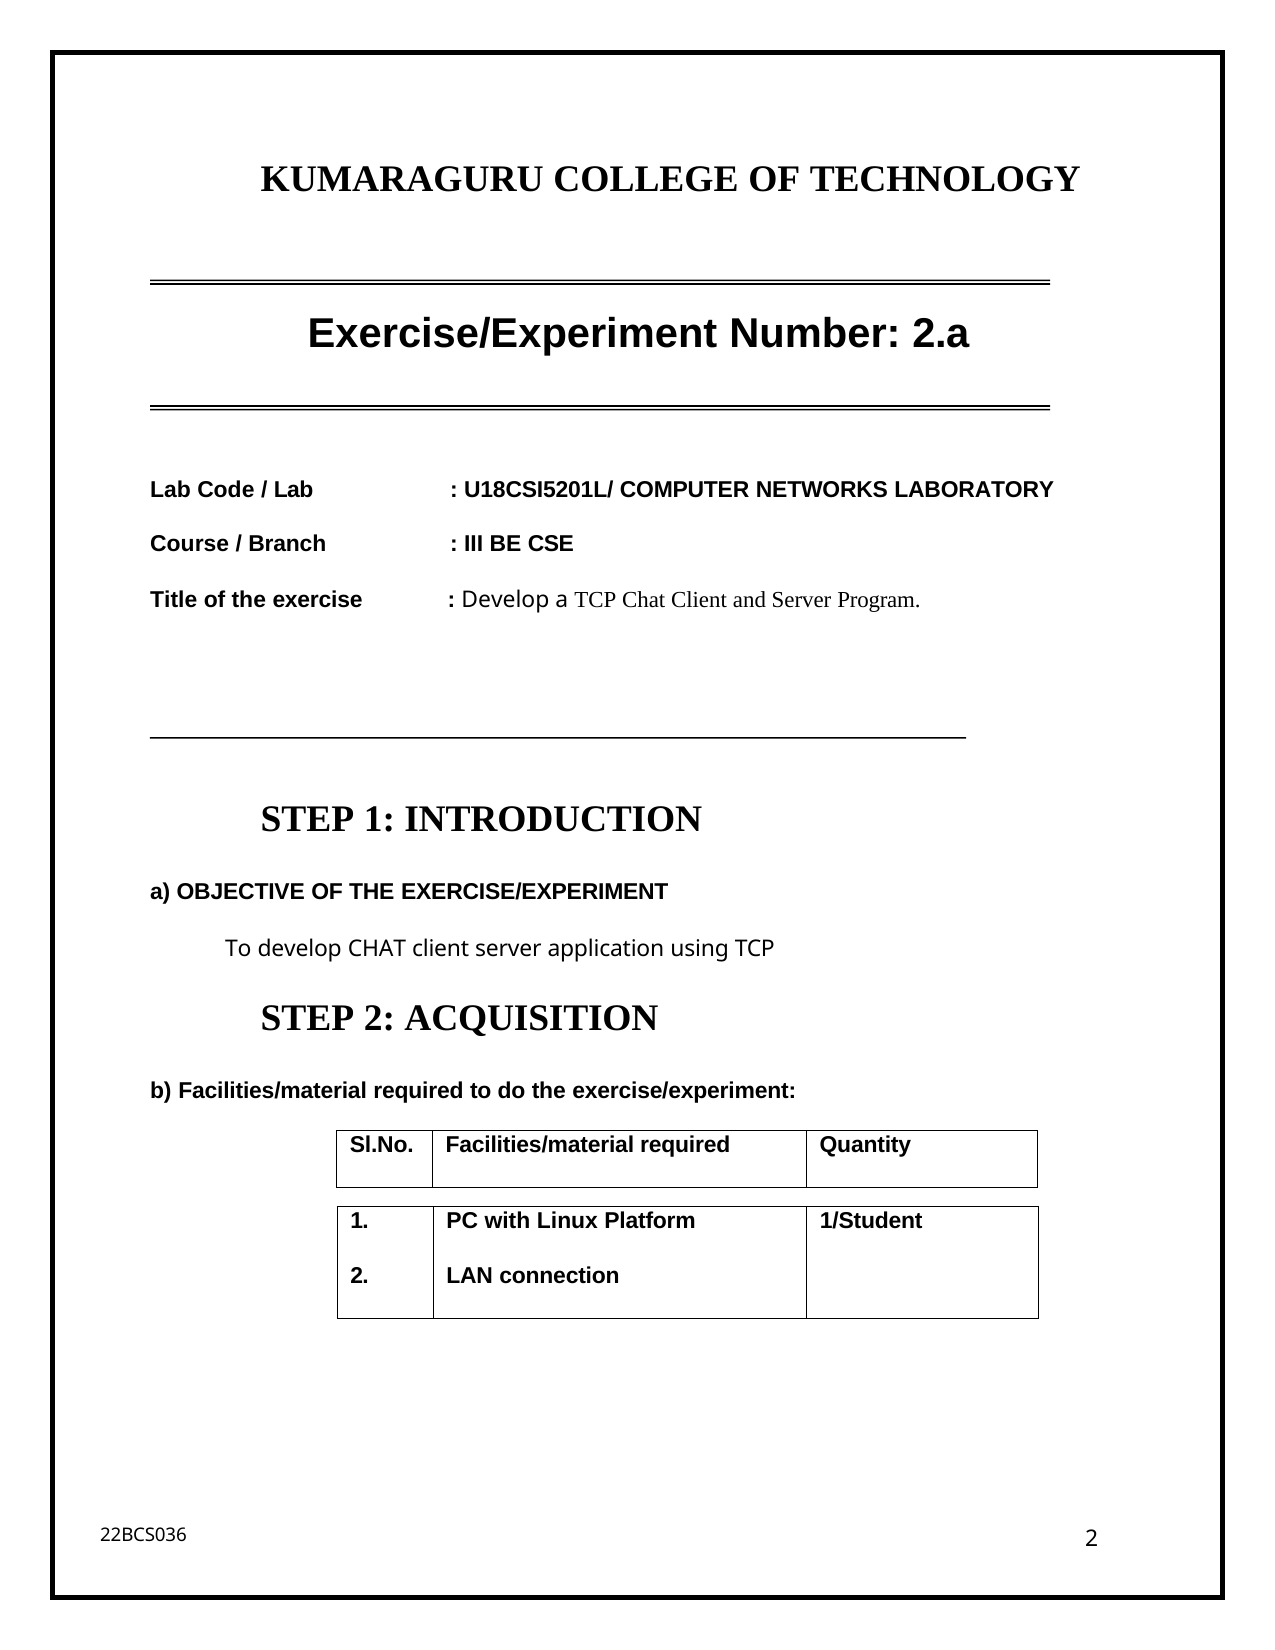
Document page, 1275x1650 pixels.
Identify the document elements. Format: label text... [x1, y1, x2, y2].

table_header 1. [338, 1207, 433, 1248]
table_cell 2. [338, 1248, 433, 1318]
table_header Quantity [807, 1131, 1037, 1187]
text Lab Code / Lab : U18CSI5201L/ COMPUTER NETWORKS LABORATORY [150, 476, 1179, 502]
table_cell [807, 1248, 1038, 1318]
table_header Facilities/material required [433, 1131, 806, 1187]
table_cell LAN connection [434, 1248, 806, 1318]
text STEP 1: INTRODUCTION [260, 796, 1179, 839]
table_header PC with Linux Platform [434, 1207, 806, 1248]
table_header Sl.No. [337, 1131, 432, 1187]
list Facilities/material required to do the exercise/experiment: [150, 1077, 1179, 1103]
text Course / Branch : III BE CSE [150, 530, 1179, 556]
text KUMARAGURU COLLEGE OF TECHNOLOGY [260, 156, 1179, 199]
text STEP 2: ACQUISITION [260, 995, 1179, 1038]
table_header 1/Student [807, 1207, 1038, 1248]
subtitle Exercise/Experiment Number: 2.a [161, 309, 1116, 357]
subtitle OBJECTIVE OF THE EXERCISE/EXPERIMENT [150, 878, 1179, 904]
text Title of the exercise : Develop a TCP Chat Client and Server Program. [150, 583, 1179, 614]
text To develop CHAT client server application using TCP [225, 932, 1179, 963]
